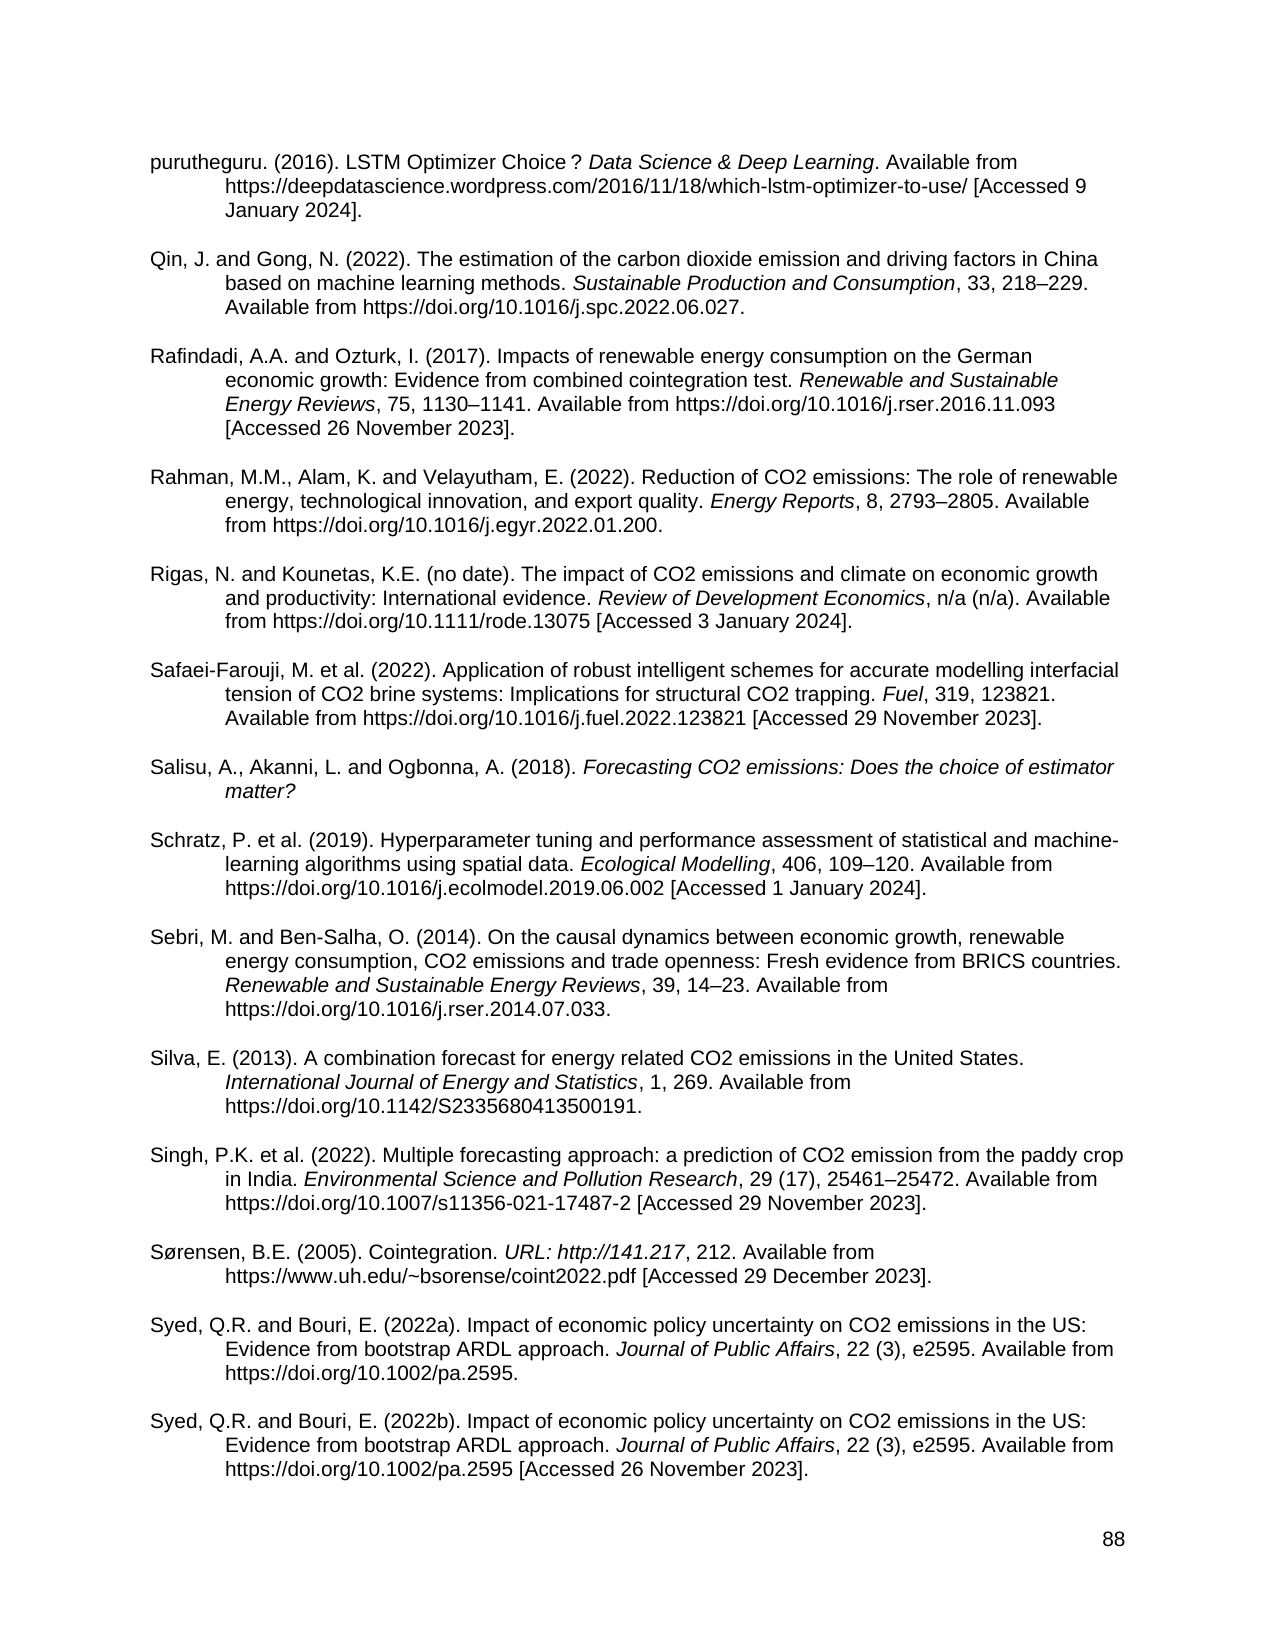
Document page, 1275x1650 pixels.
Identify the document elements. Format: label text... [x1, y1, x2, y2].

text Syed, Q.R. and Bouri, E. (2022b). Impact of economic policy uncertainty on CO2 emissions in the US: Evidence from bootstrap ARDL approach. Journal of Public Affairs, 22 (3), e2595. Available from https://doi.org/10.1002/pa.2595 [Accessed 26 November 2023]. [150, 1409, 1125, 1481]
text Qin, J. and Gong, N. (2022). The estimation of the carbon dioxide emission and driving factors in China based on machine learning methods. Sustainable Production and Consumption, 33, 218–229. Available from https://doi.org/10.1016/j.spc.2022.06.027. [150, 247, 1125, 319]
text Safaei-Farouji, M. et al. (2022). Application of robust intelligent schemes for accurate modelling interfacial tension of CO2 brine systems: Implications for structural CO2 trapping. Fuel, 319, 123821. Available from https://doi.org/10.1016/j.fuel.2022.123821 [Accessed 29 November 2023]. [150, 658, 1125, 730]
text Silva, E. (2013). A combination forecast for energy related CO2 emissions in the United States. International Journal of Energy and Statistics, 1, 269. Available from https://doi.org/10.1142/S2335680413500191. [150, 1046, 1125, 1118]
text Sørensen, B.E. (2005). Cointegration. URL: http://141.217, 212. Available from https://www.uh.edu/~bsorense/coint2022.pdf [Accessed 29 December 2023]. [150, 1239, 1125, 1287]
text Sebri, M. and Ben-Salha, O. (2014). On the causal dynamics between economic growth, renewable energy consumption, CO2 emissions and trade openness: Fresh evidence from BRICS countries. Renewable and Sustainable Energy Reviews, 39, 14–23. Available from https://doi.org/10.1016/j.rser.2014.07.033. [150, 925, 1125, 1021]
text Salisu, A., Akanni, L. and Ogbonna, A. (2018). Forecasting CO2 emissions: Does the choice of estimator matter? [150, 755, 1125, 803]
text Rafindadi, A.A. and Ozturk, I. (2017). Impacts of renewable energy consumption on the German economic growth: Evidence from combined cointegration test. Renewable and Sustainable Energy Reviews, 75, 1130–1141. Available from https://doi.org/10.1016/j.rser.2016.11.093 [Accessed 26 November 2023]. [150, 344, 1125, 439]
text Singh, P.K. et al. (2022). Multiple forecasting approach: a prediction of CO2 emission from the paddy crop in India. Environmental Science and Pollution Research, 29 (17), 25461–25472. Available from https://doi.org/10.1007/s11356-021-17487-2 [Accessed 29 November 2023]. [150, 1143, 1125, 1214]
text Syed, Q.R. and Bouri, E. (2022a). Impact of economic policy uncertainty on CO2 emissions in the US: Evidence from bootstrap ARDL approach. Journal of Public Affairs, 22 (3), e2595. Available from https://doi.org/10.1002/pa.2595. [150, 1312, 1125, 1384]
text purutheguru. (2016). LSTM Optimizer Choice ? Data Science & Deep Learning. Available from https://deepdatascience.wordpress.com/2016/11/18/which-lstm-optimizer-to-use/ [Accessed 9 January 2024]. [150, 150, 1125, 222]
text Rigas, N. and Kounetas, K.E. (no date). The impact of CO2 emissions and climate on economic growth and productivity: International evidence. Review of Development Economics, n/a (n/a). Available from https://doi.org/10.1111/rode.13075 [Accessed 3 January 2024]. [150, 561, 1125, 633]
text Rahman, M.M., Alam, K. and Velayutham, E. (2022). Reduction of CO2 emissions: The role of renewable energy, technological innovation, and export quality. Energy Reports, 8, 2793–2805. Available from https://doi.org/10.1016/j.egyr.2022.01.200. [150, 464, 1125, 536]
text Schratz, P. et al. (2019). Hyperparameter tuning and performance assessment of statistical and machine-learning algorithms using spatial data. Ecological Modelling, 406, 109–120. Available from https://doi.org/10.1016/j.ecolmodel.2019.06.002 [Accessed 1 January 2024]. [150, 828, 1125, 900]
